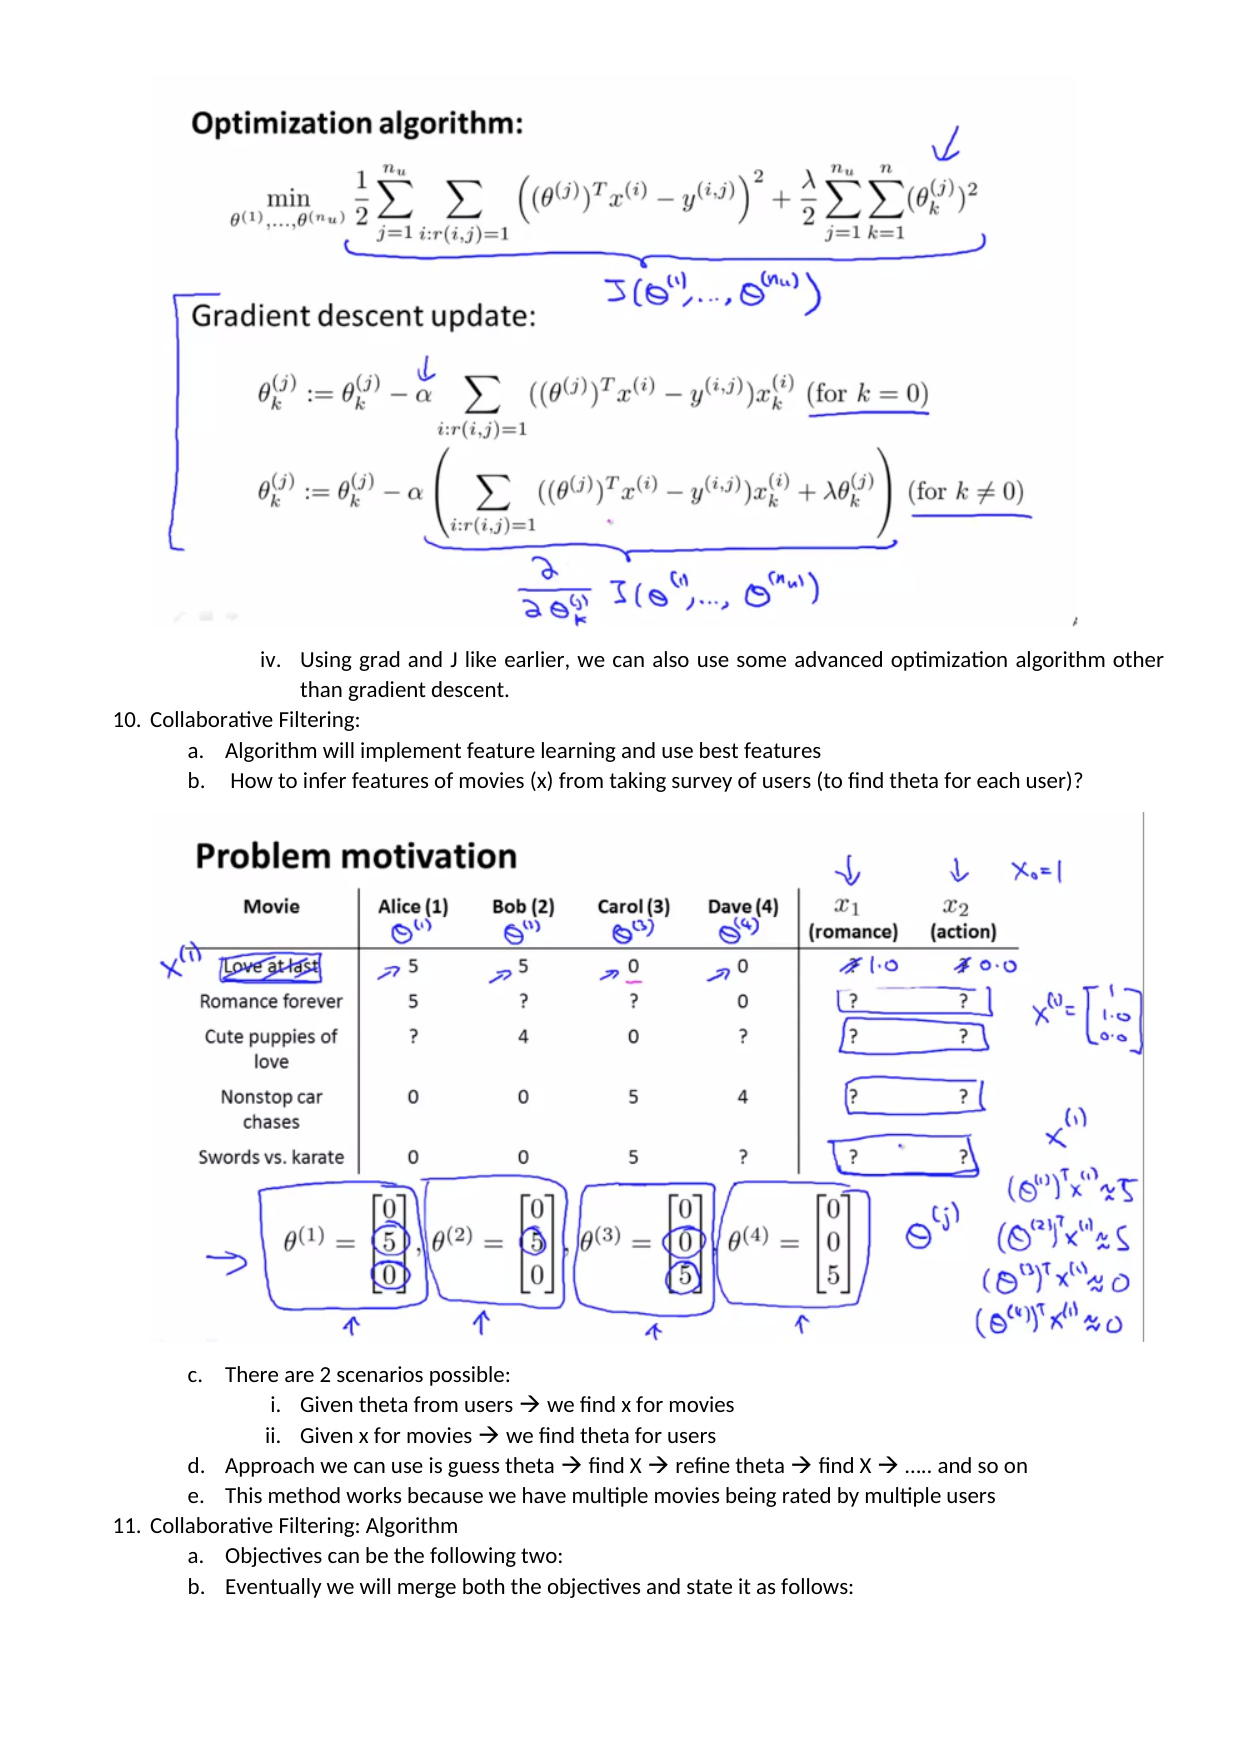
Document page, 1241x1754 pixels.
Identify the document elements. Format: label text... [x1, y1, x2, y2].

list Collaborative Filtering: [112, 706, 1165, 733]
list Objectives can be the following two: [187, 1542, 1165, 1570]
list There are 2 scenarios possible: [187, 1360, 1165, 1388]
list Using grad and J like earlier, we can also use some advanced optimization algorithm other than gradient descent. [281, 645, 1165, 703]
picture [150, 75, 1078, 627]
list Given x for movies we find theta for users [281, 1421, 1165, 1449]
list Approach we can use is guess theta find X refine theta find X ….. and so on [187, 1451, 1165, 1479]
list This method works because we have multiple movies being rated by multiple users [187, 1481, 1165, 1509]
list Given theta from users we find x for movies [281, 1391, 1165, 1419]
list Algorithm will implement feature learning and use best features [187, 736, 1165, 764]
picture [150, 812, 1148, 1342]
list Collaborative Filtering: Algorithm [112, 1511, 1165, 1539]
list Eventually we will merge both the objectives and state it as follows: [187, 1572, 1165, 1600]
list How to infer features of movies (x) from taking survey of users (to find theta for each user)? [187, 766, 1165, 794]
